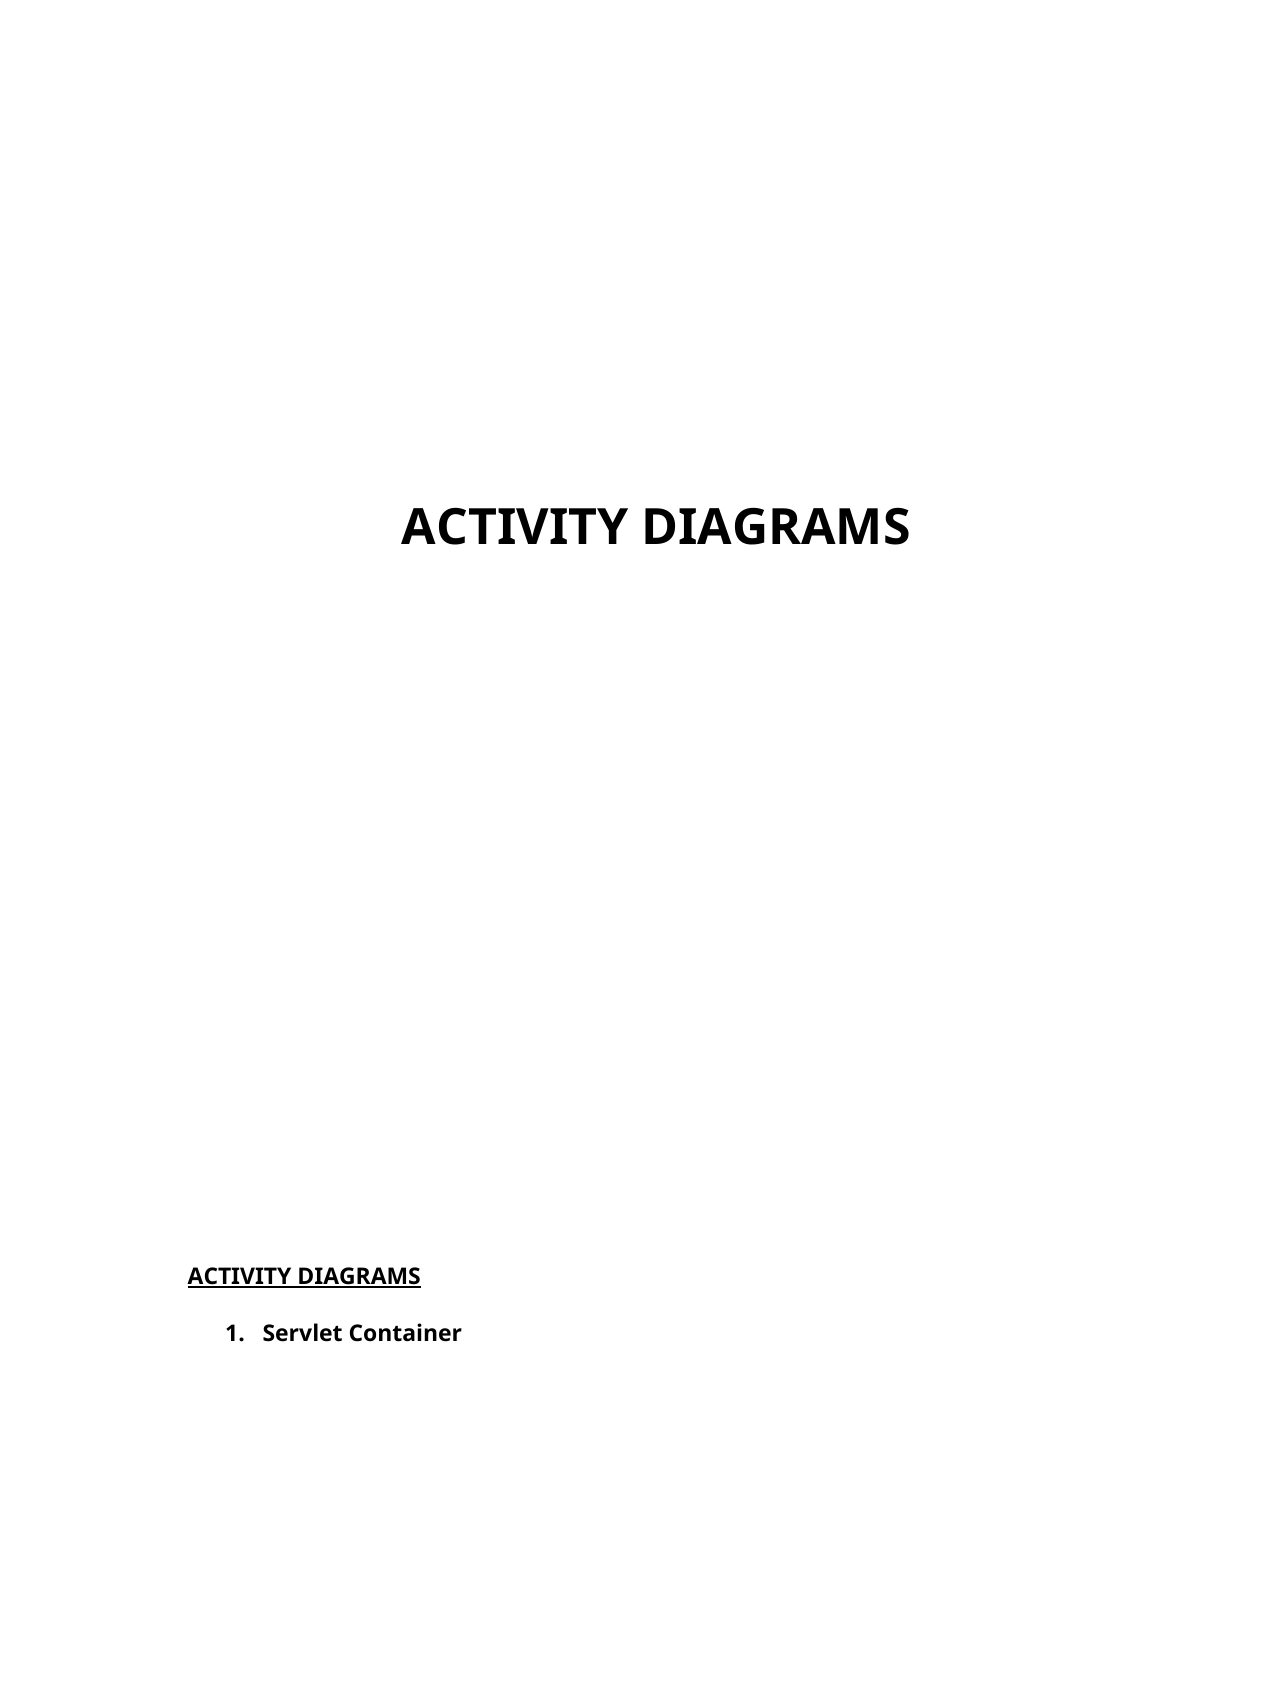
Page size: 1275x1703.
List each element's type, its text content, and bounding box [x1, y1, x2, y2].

text ACTIVITY DIAGRAMS [187, 1260, 1125, 1291]
text ACTIVITY DIAGRAMS [187, 491, 1125, 559]
list Servlet Container [225, 1316, 1125, 1348]
